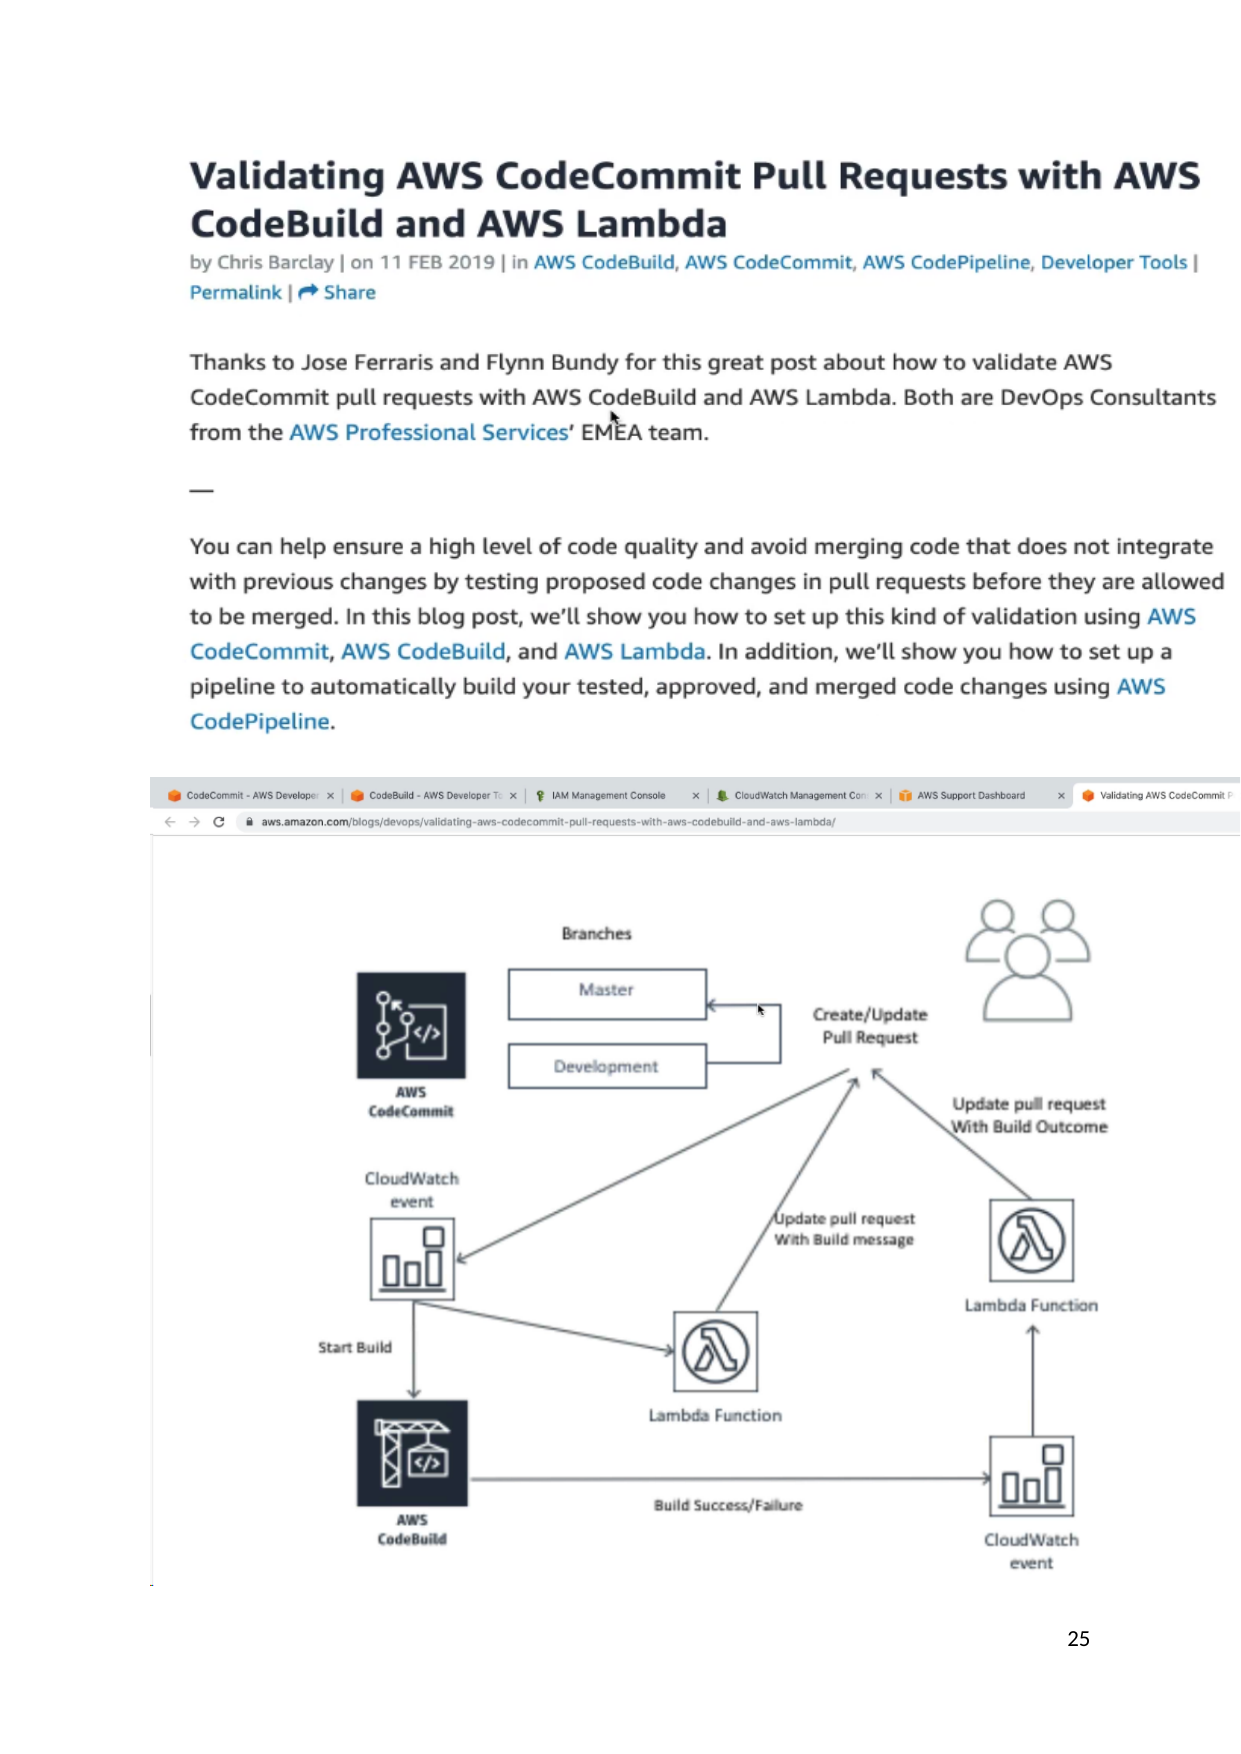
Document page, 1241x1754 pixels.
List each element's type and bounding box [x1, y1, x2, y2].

picture [150, 777, 1241, 1586]
picture [150, 150, 1241, 761]
